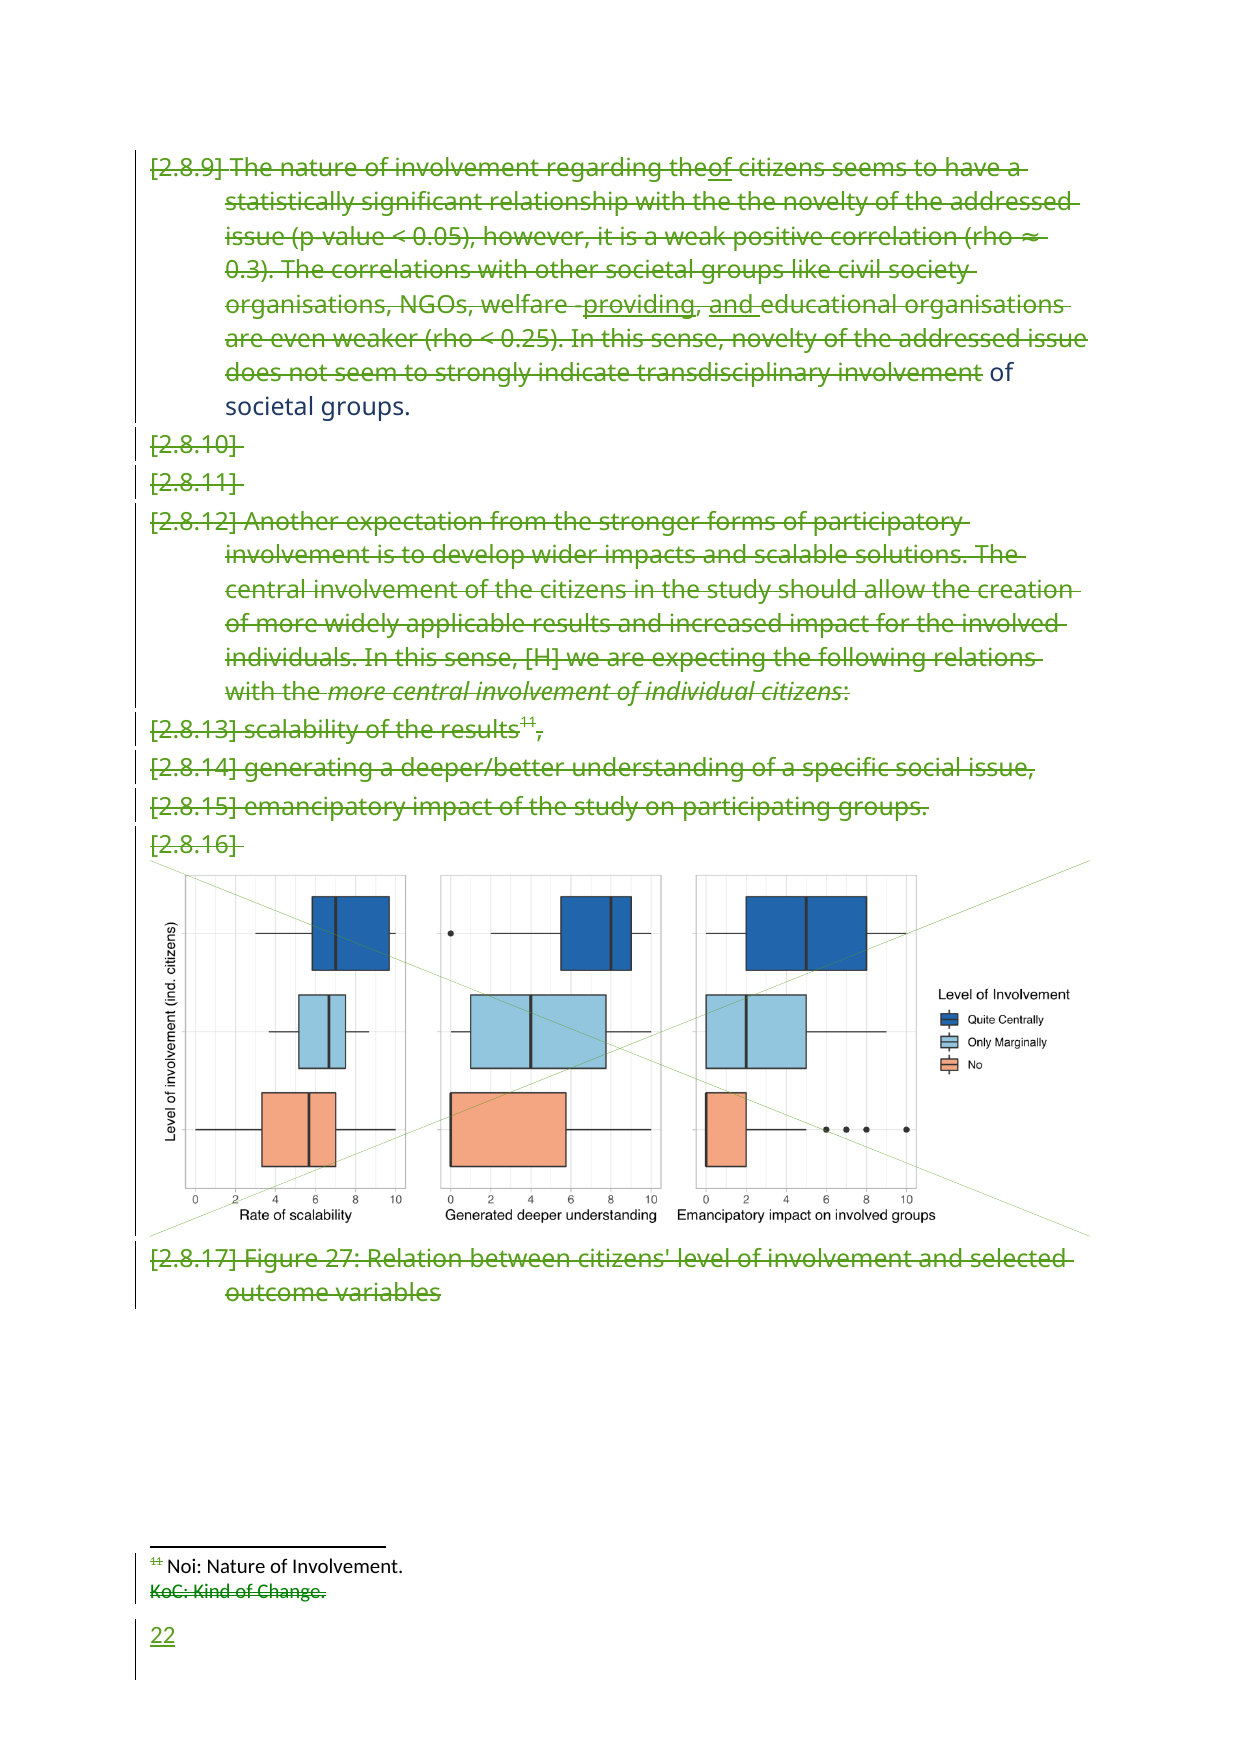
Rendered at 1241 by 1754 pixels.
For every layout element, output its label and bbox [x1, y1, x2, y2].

picture [152, 860, 1088, 1047]
picture [150, 861, 618, 1235]
picture [152, 1049, 1088, 1237]
picture [622, 861, 1091, 1236]
